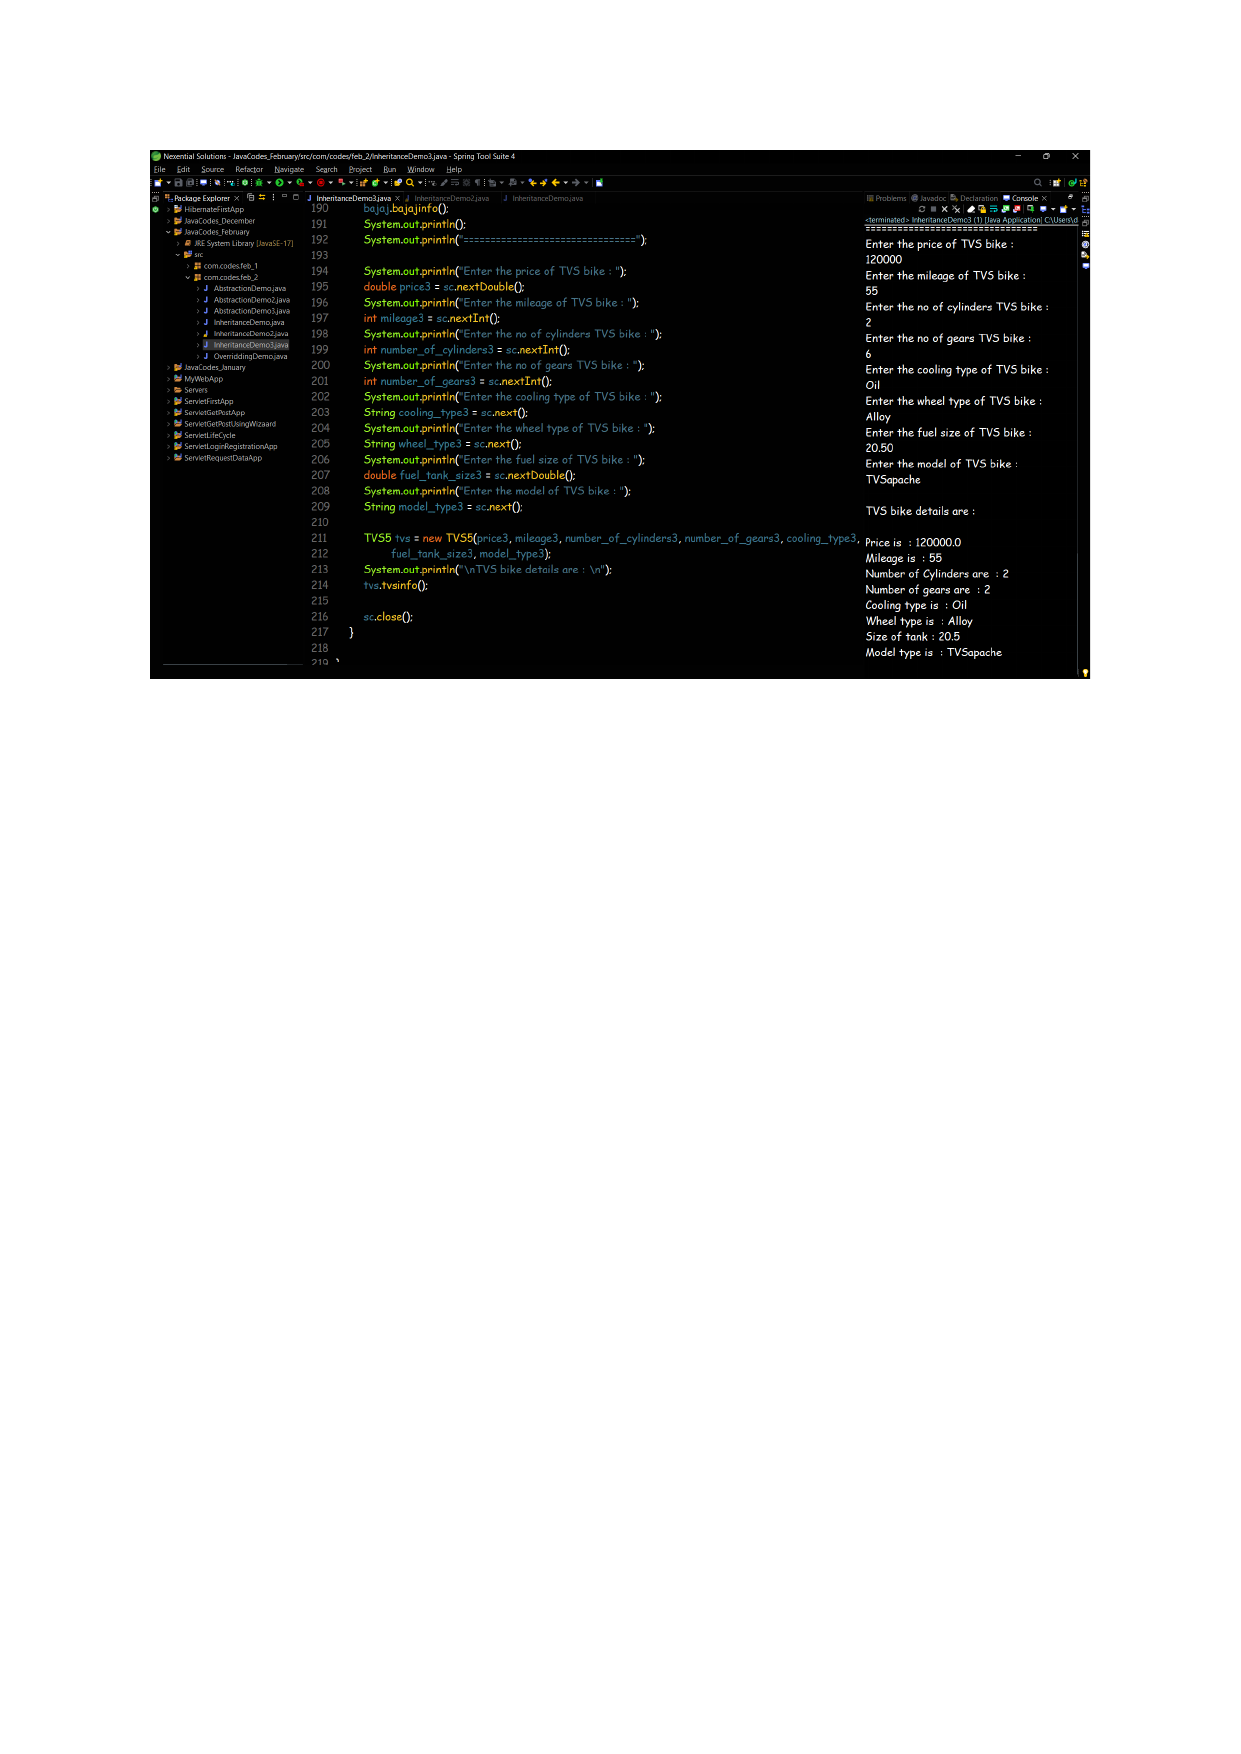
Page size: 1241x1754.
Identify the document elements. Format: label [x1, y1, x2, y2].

picture [150, 150, 1091, 679]
